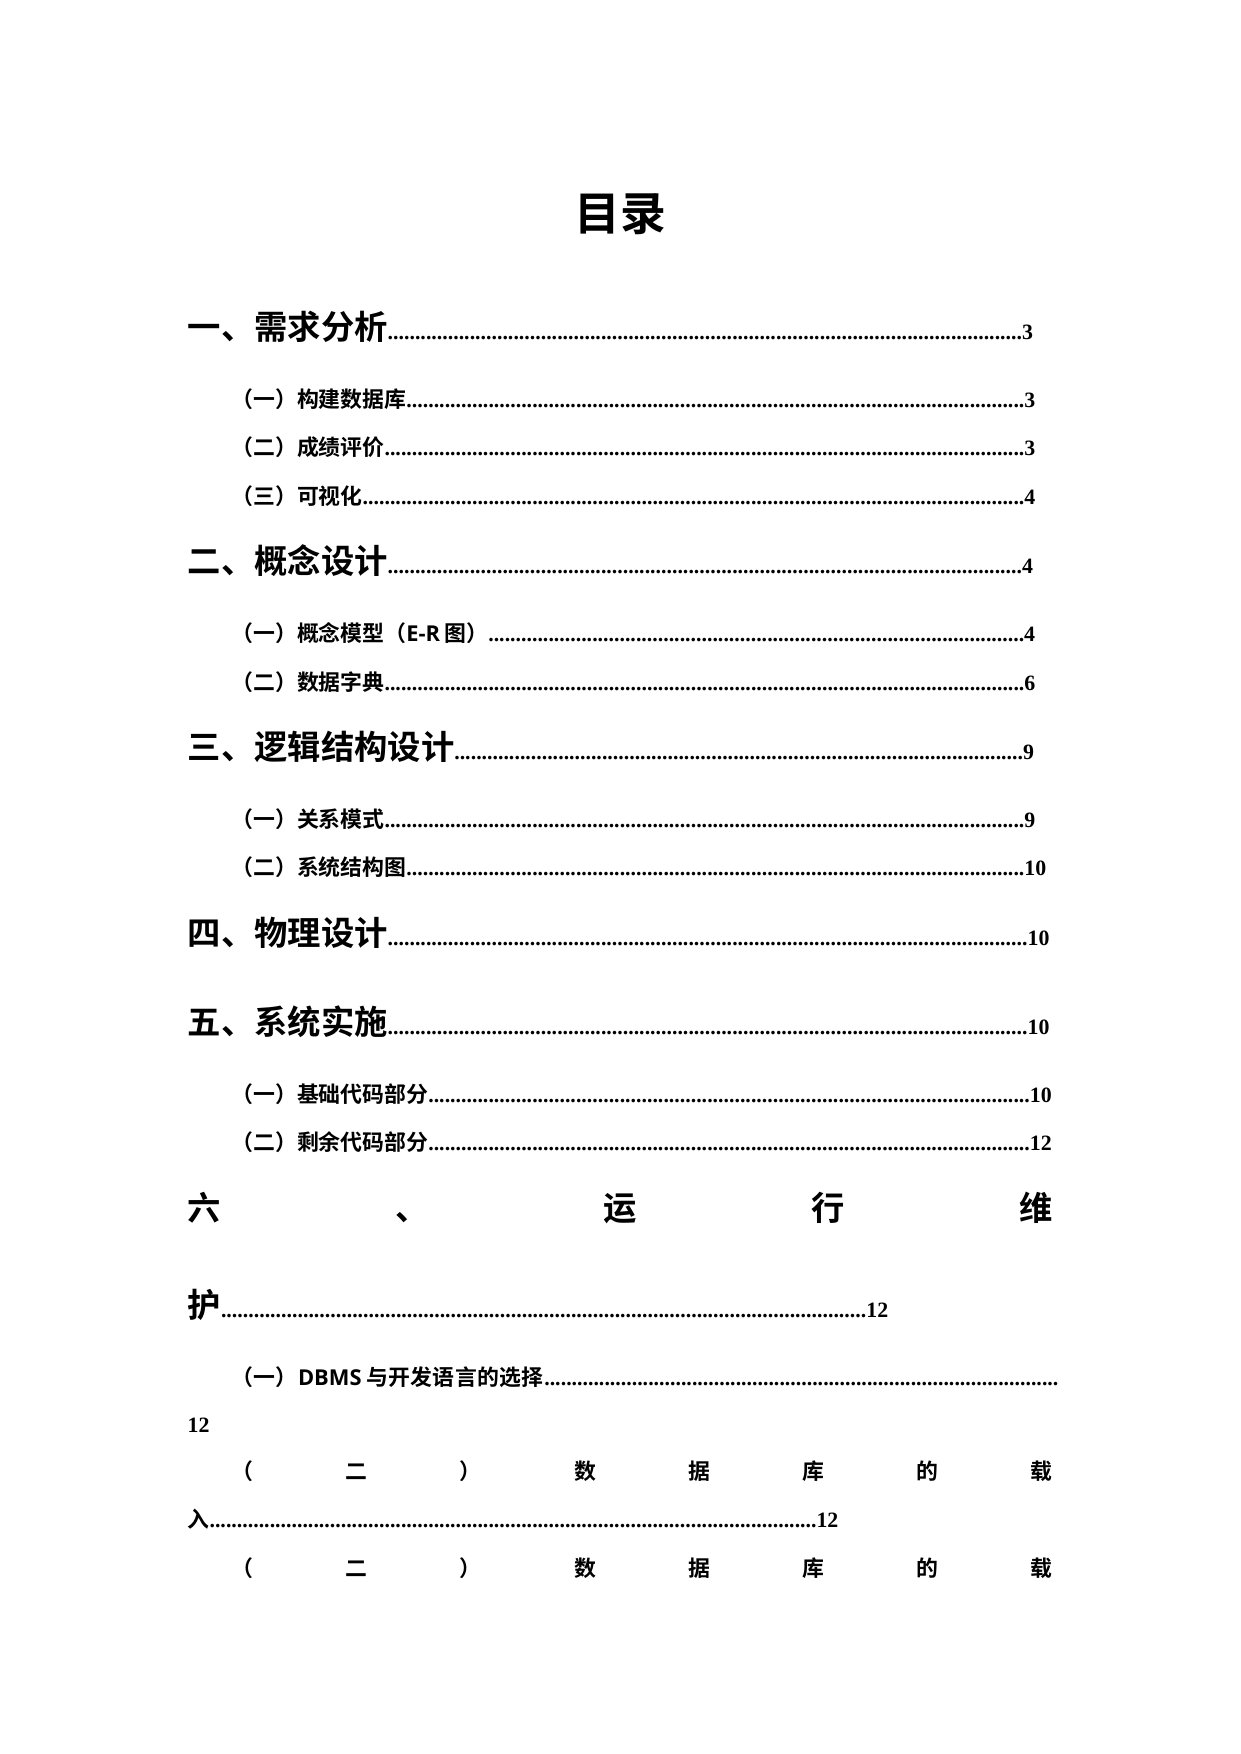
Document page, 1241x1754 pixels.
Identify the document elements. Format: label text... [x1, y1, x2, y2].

text （一）关系模式.....................................................................................................................9 [187, 801, 1053, 834]
text （一）基础代码部分..............................................................................................................10 [187, 1076, 1053, 1109]
text 五、系统实施.....................................................................................................................10 [187, 987, 1053, 1052]
text 六、运行维护......................................................................................................................12 [187, 1173, 1053, 1335]
text 一、需求分析....................................................................................................................3 [187, 293, 1053, 358]
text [187, 1453, 1053, 1534]
text （二）系统结构图.................................................................................................................10 [187, 850, 1053, 882]
text 目录 [187, 162, 1053, 259]
text （二）剩余代码部分..............................................................................................................12 [187, 1124, 1053, 1157]
text （二）数据字典.....................................................................................................................6 [187, 664, 1053, 697]
text （一）概念模型（E-R图）..................................................................................................4 [187, 616, 1053, 648]
text （二）成绩评价.....................................................................................................................3 [187, 430, 1053, 462]
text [187, 1550, 1053, 1583]
text 四、物理设计.....................................................................................................................10 [187, 898, 1053, 963]
text （一）DBMS与开发语言的选择..............................................................................................12 [187, 1359, 1053, 1441]
text （三）可视化.........................................................................................................................4 [187, 478, 1053, 511]
text 三、逻辑结构设计........................................................................................................9 [187, 712, 1053, 777]
text （一）构建数据库.................................................................................................................3 [187, 382, 1053, 414]
text 二、概念设计....................................................................................................................4 [187, 527, 1053, 592]
